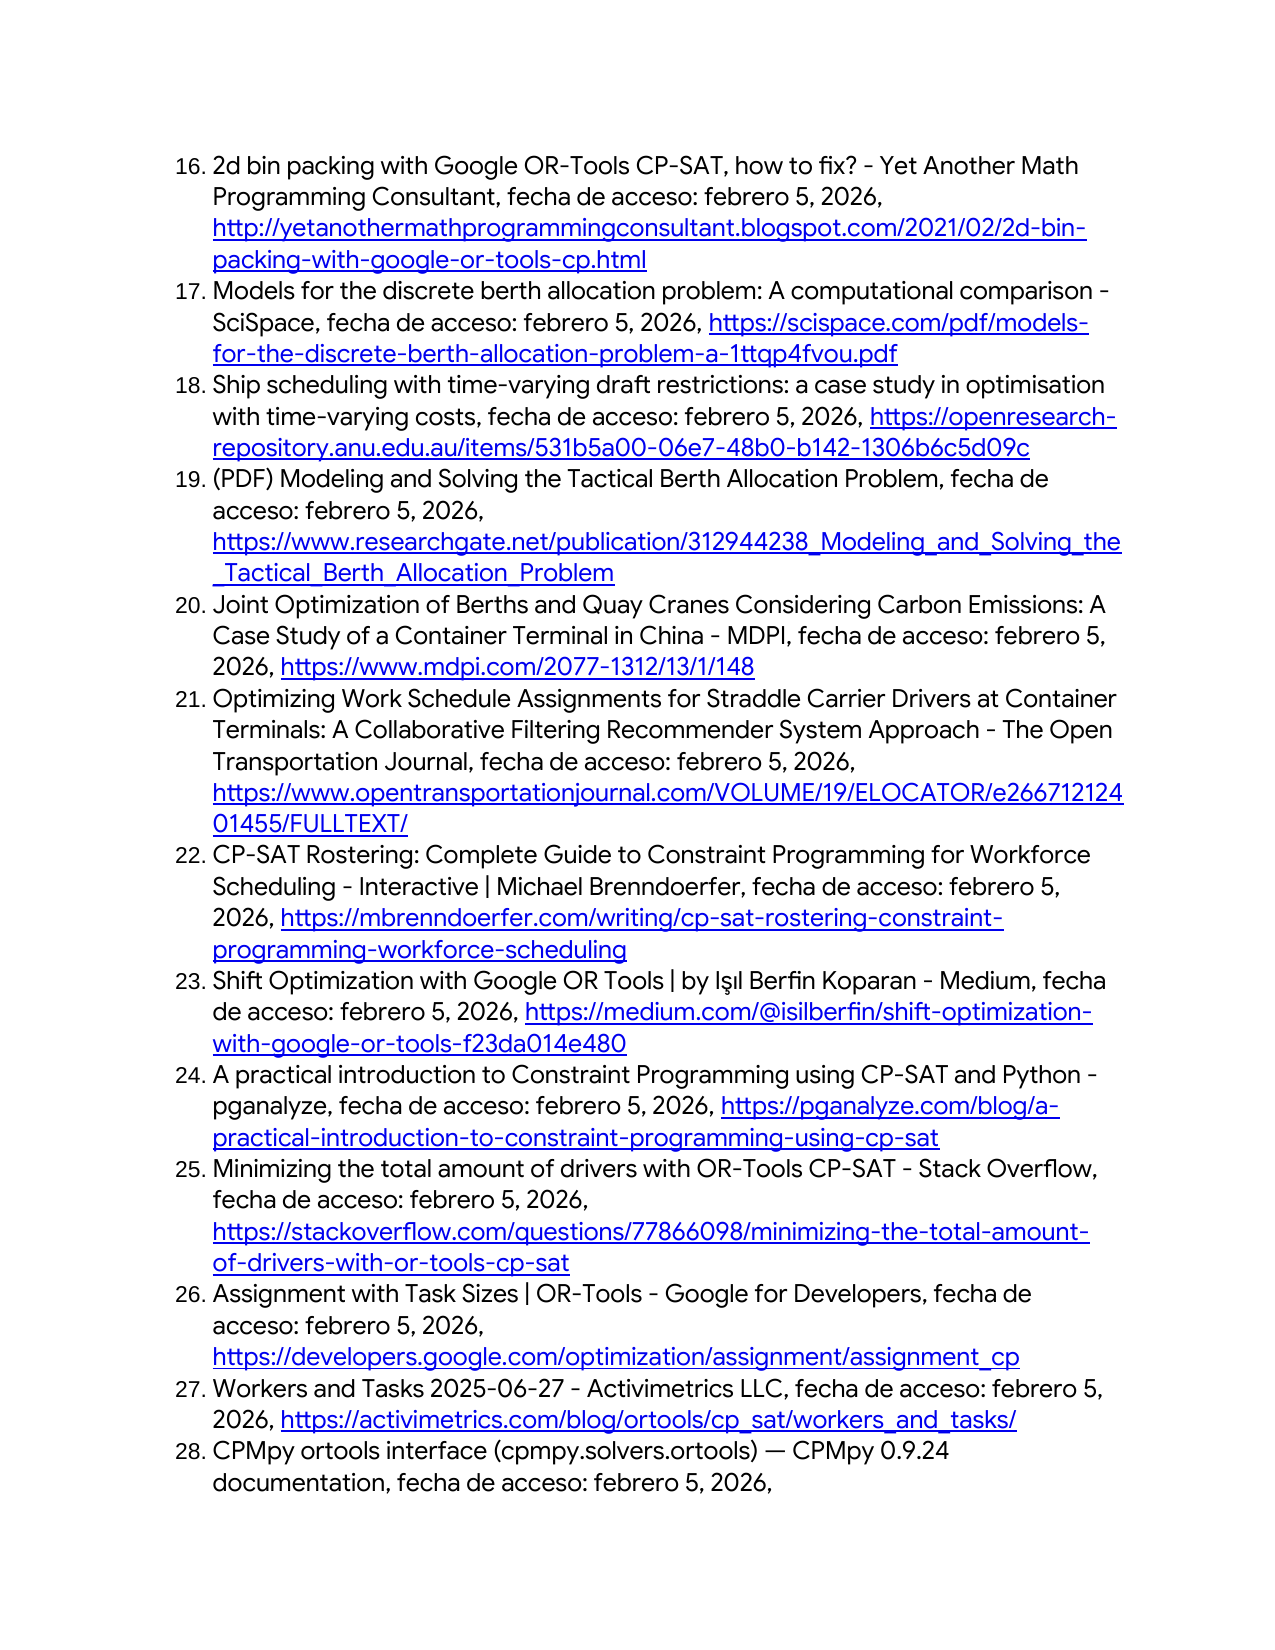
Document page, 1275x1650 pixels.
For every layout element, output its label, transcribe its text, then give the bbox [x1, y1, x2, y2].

list Minimizing the total amount of drivers with OR-Tools CP-SAT - Stack Overflow, fecha de acceso: febrero 5, 2026, https://stackoverflow.com/questions/77866098/minimizing-the-total-amount-of-drivers-with-or-tools-cp-sat [175, 1153, 1125, 1279]
list CP-SAT Rostering: Complete Guide to Constraint Programming for Workforce Scheduling - Interactive | Michael Brenndoerfer, fecha de acceso: febrero 5, 2026, https://mbrenndoerfer.com/writing/cp-sat-rostering-constraint-programming-workforce-scheduling [175, 840, 1125, 965]
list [175, 1436, 1125, 1498]
list Joint Optimization of Berths and Quay Cranes Considering Carbon Emissions: A Case Study of a Container Terminal in China - MDPI, fecha de acceso: febrero 5, 2026, https://www.mdpi.com/2077-1312/13/1/148 [175, 589, 1125, 683]
list Assignment with Task Sizes | OR-Tools - Google for Developers, fecha de acceso: febrero 5, 2026, https://developers.google.com/optimization/assignment/assignment_cp [175, 1279, 1125, 1373]
list Ship scheduling with time-varying draft restrictions: a case study in optimisation with time-varying costs, fecha de acceso: febrero 5, 2026, https://openresearch-repository.anu.edu.au/items/531b5a00-06e7-48b0-b142-1306b6c5d09c [175, 369, 1125, 463]
list 2d bin packing with Google OR-Tools CP-SAT, how to fix? - Yet Another Math Programming Consultant, fecha de acceso: febrero 5, 2026, http://yetanothermathprogrammingconsultant.blogspot.com/2021/02/2d-bin-packing-with-google-or-tools-cp.html [175, 150, 1125, 275]
list Optimizing Work Schedule Assignments for Straddle Carrier Drivers at Container Terminals: A Collaborative Filtering Recommender System Approach - The Open Transportation Journal, fecha de acceso: febrero 5, 2026, https://www.opentransportationjournal.com/VOLUME/19/ELOCATOR/e26671212401455/FULLTEXT/ [175, 683, 1125, 840]
list (PDF) Modeling and Solving the Tactical Berth Allocation Problem, fecha de acceso: febrero 5, 2026, https://www.researchgate.net/publication/312944238_Modeling_and_Solving_the_Tactical_Berth_Allocation_Problem [175, 463, 1125, 589]
list A practical introduction to Constraint Programming using CP-SAT and Python - pganalyze, fecha de acceso: febrero 5, 2026, https://pganalyze.com/blog/a-practical-introduction-to-constraint-programming-using-cp-sat [175, 1059, 1125, 1153]
list Shift Optimization with Google OR Tools | by Işıl Berfin Koparan - Medium, fecha de acceso: febrero 5, 2026, https://medium.com/@isilberfin/shift-optimization-with-google-or-tools-f23da014e480 [175, 965, 1125, 1059]
list Workers and Tasks 2025-06-27 - Activimetrics LLC, fecha de acceso: febrero 5, 2026, https://activimetrics.com/blog/ortools/cp_sat/workers_and_tasks/ [175, 1373, 1125, 1436]
list Models for the discrete berth allocation problem: A computational comparison - SciSpace, fecha de acceso: febrero 5, 2026, https://scispace.com/pdf/models-for-the-discrete-berth-allocation-problem-a-1ttqp4fvou.pdf [175, 275, 1125, 369]
